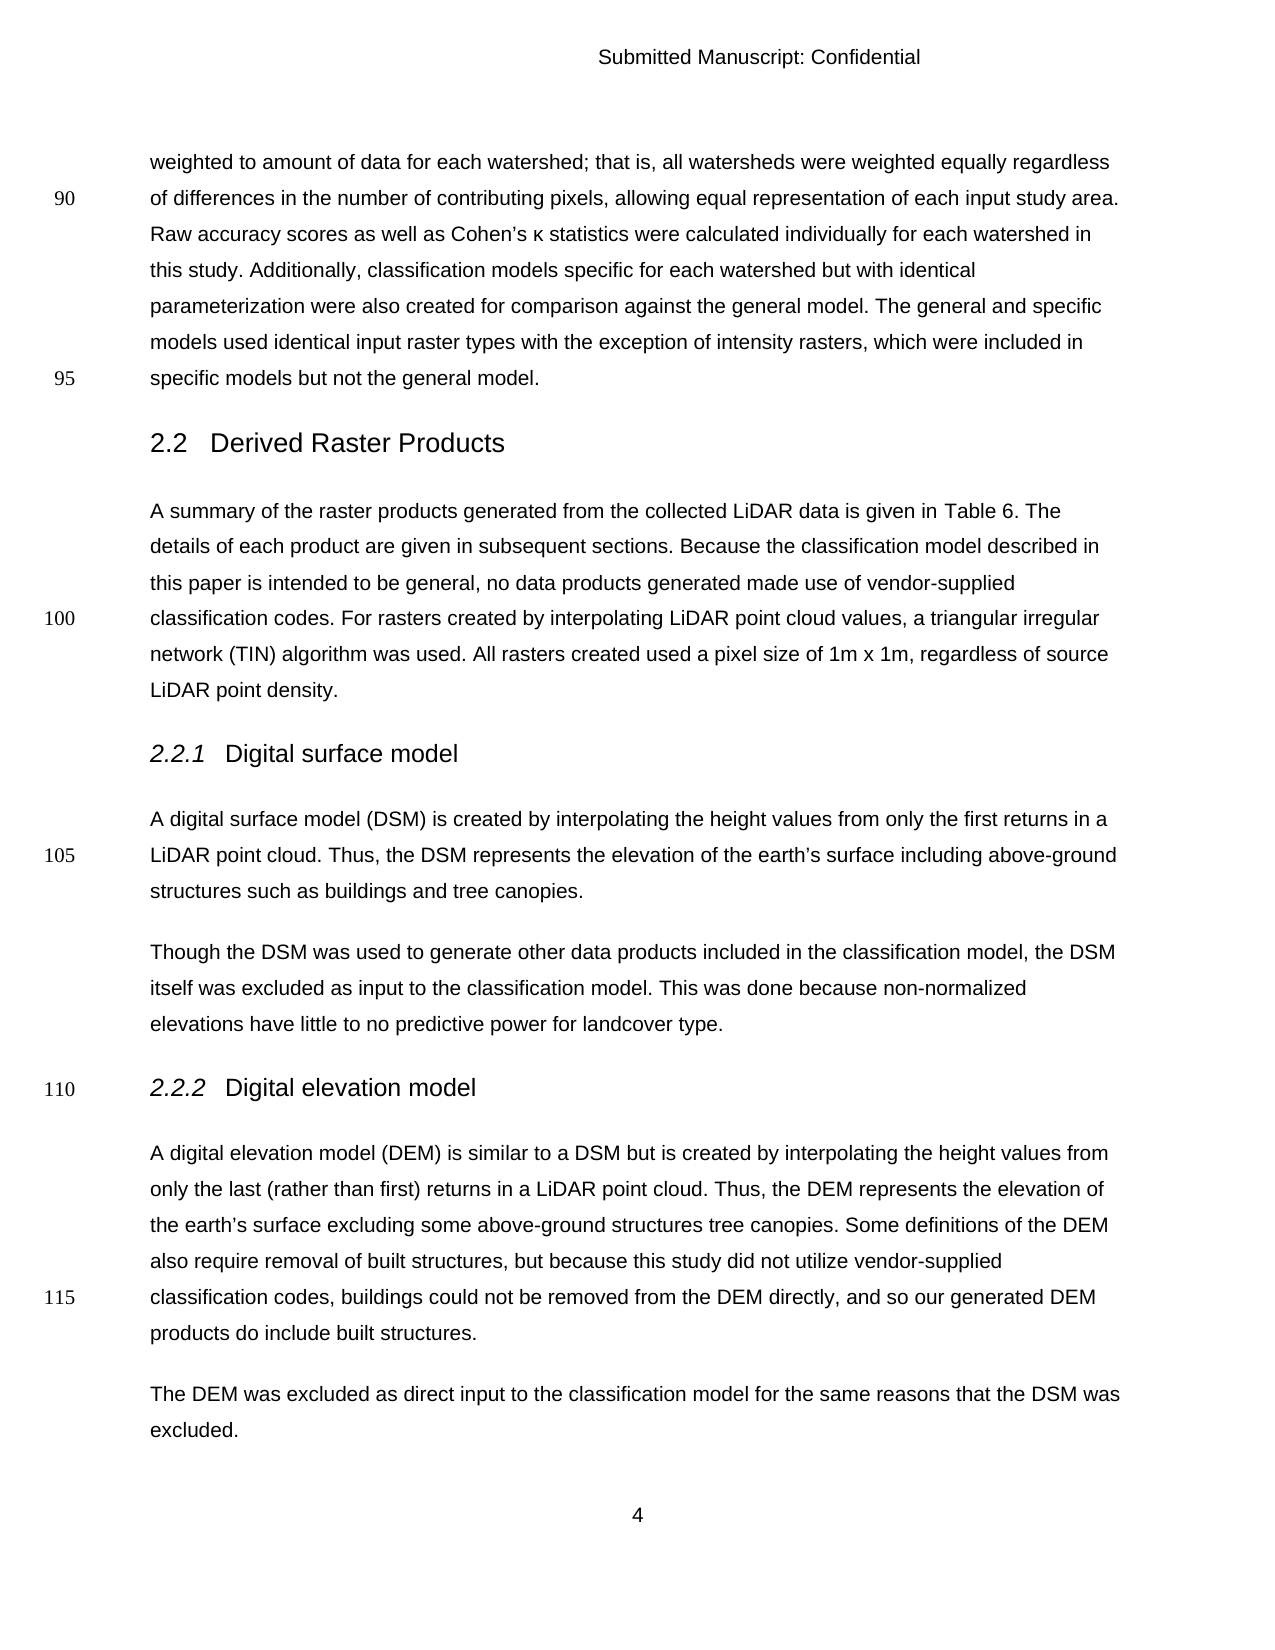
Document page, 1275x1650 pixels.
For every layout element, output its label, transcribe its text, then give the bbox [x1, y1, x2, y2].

text A summary of the raster products generated from the collected LiDAR data is given in Table 5. The details of each product are given in subsequent sections. Because the classification model described in this paper is intended to be general, no data products generated made use of vendor-supplied classification codes. For rasters created by interpolating LiDAR point cloud values, a triangular irregular network (TIN) algorithm was used. All rasters created used a pixel size of 1m x 1m, regardless of source LiDAR point density. [150, 498, 1125, 702]
text Though the DSM was used to generate other data products included in the classification model, the DSM itself was excluded as input to the classification model. This was done because non-normalized elevations have little to no predictive power for landcover type. [150, 940, 1125, 1036]
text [150, 150, 1125, 389]
subtitle Digital elevation model [150, 1073, 1125, 1102]
subtitle Derived Raster Products [150, 427, 1125, 458]
text A digital elevation model (DEM) is similar to a DSM but is created by interpolating the height values from only the last (rather than first) returns in a LiDAR point cloud. Thus, the DEM represents the elevation of the earth’s surface excluding some above-ground structures tree canopies. Some definitions of the DEM also require removal of built structures, but because this study did not utilize vendor-supplied classification codes, buildings could not be removed from the DEM directly, and so our generated DEM products do include built structures. [150, 1141, 1125, 1344]
subtitle Digital surface model [150, 739, 1125, 768]
text The DEM was excluded as direct input to the classification model for the same reasons that the DSM was excluded. [150, 1382, 1125, 1441]
text A digital surface model (DSM) is created by interpolating the height values from only the first returns in a LiDAR point cloud. Thus, the DSM represents the elevation of the earth’s surface including above-ground structures such as buildings and tree canopies. [150, 807, 1125, 903]
